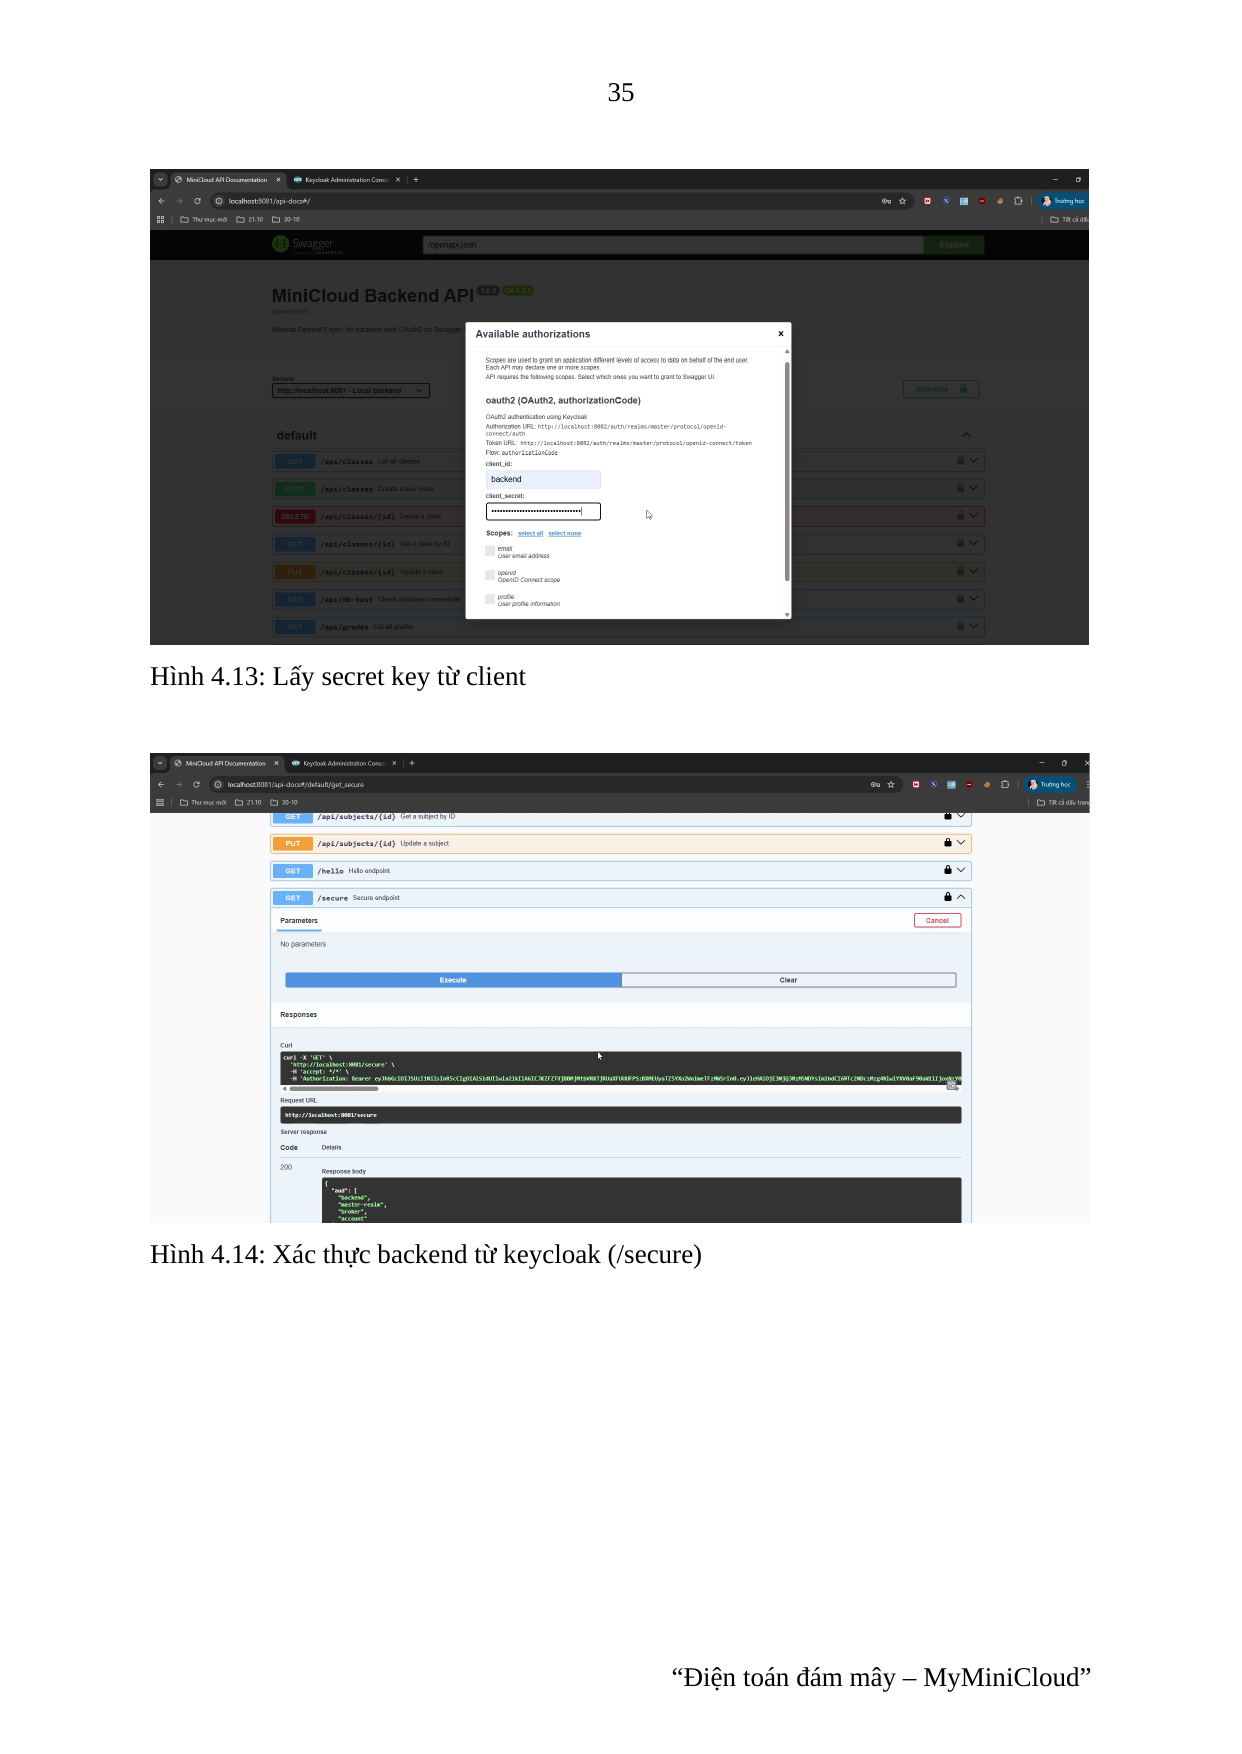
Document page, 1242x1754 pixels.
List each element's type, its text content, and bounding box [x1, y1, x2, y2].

text Hình 4.13: Lấy secret key từ client [150, 660, 1092, 691]
text Hình 4.14: Xác thực backend từ keycloak (/secure) [150, 1238, 1092, 1269]
picture [150, 753, 1090, 1223]
picture [1041, 196, 1051, 206]
picture [150, 169, 1089, 645]
picture [1056, 199, 1070, 203]
